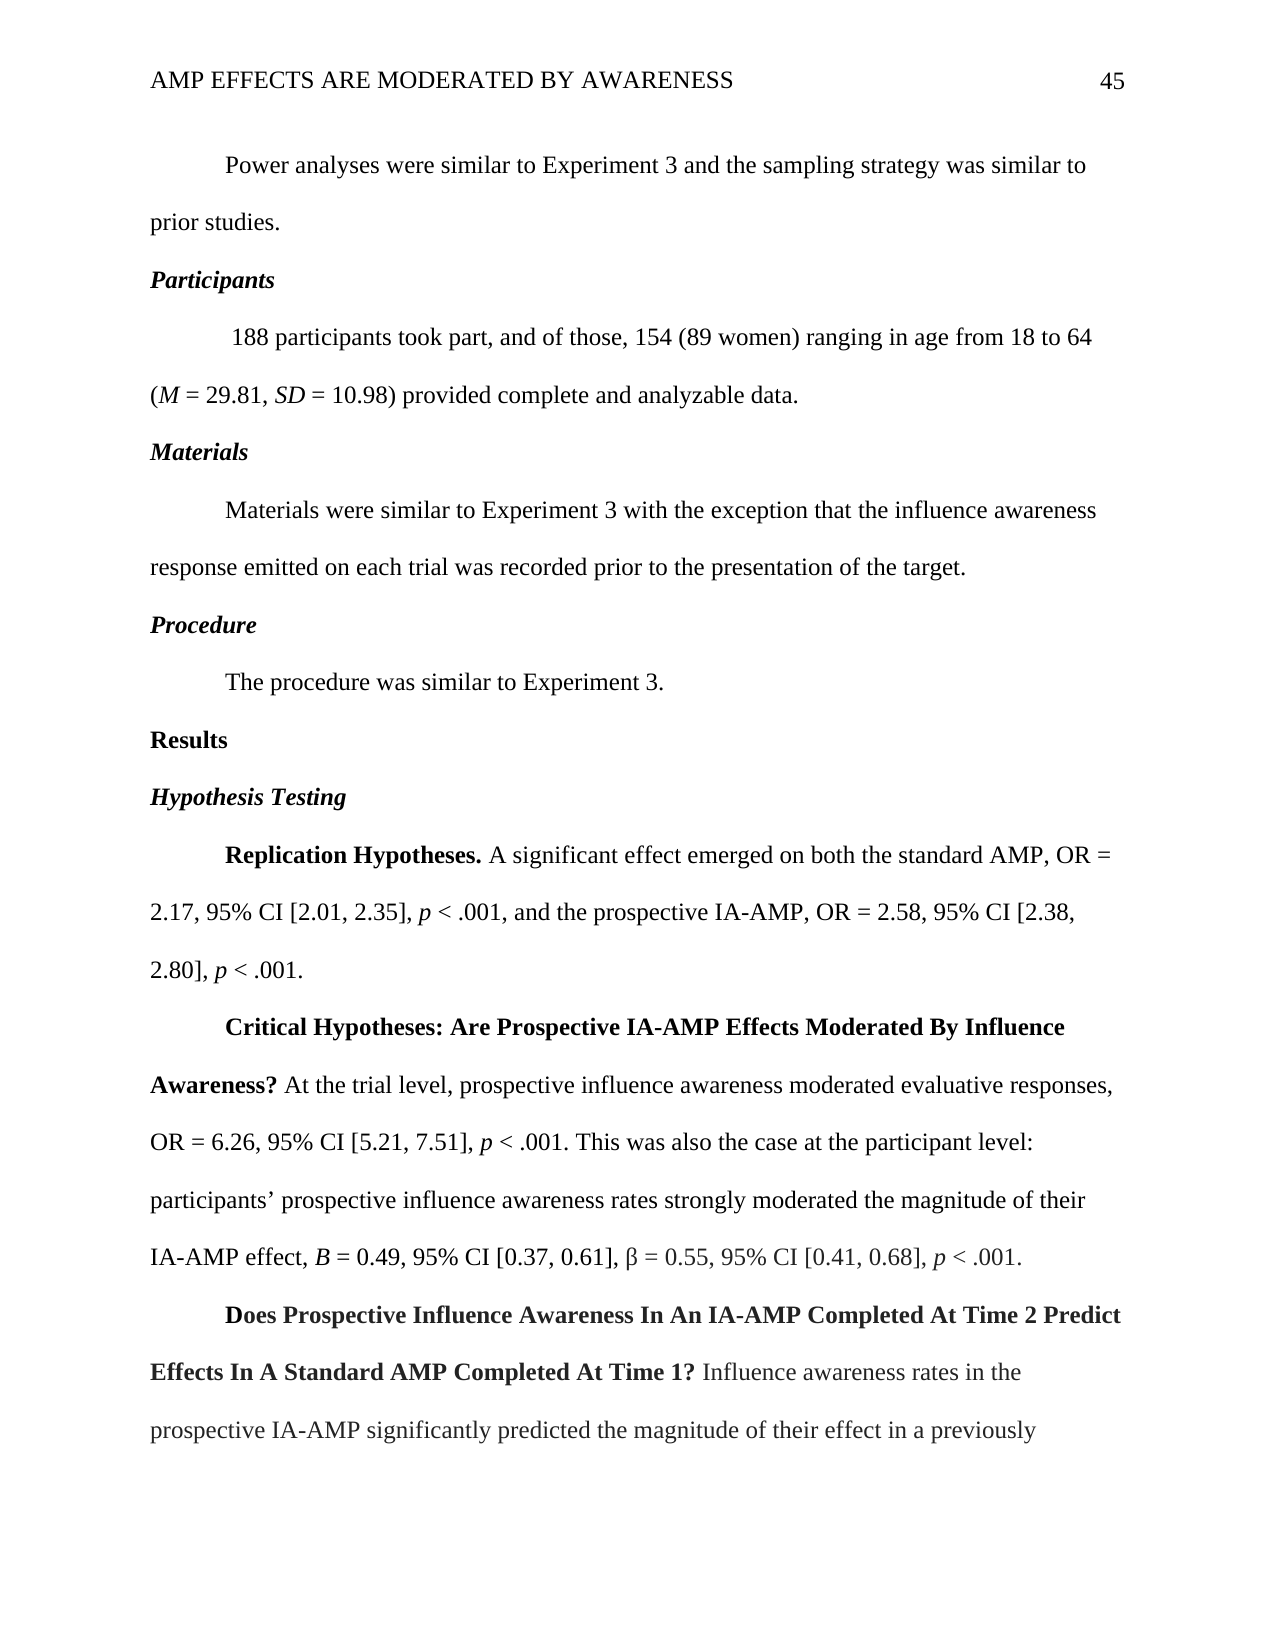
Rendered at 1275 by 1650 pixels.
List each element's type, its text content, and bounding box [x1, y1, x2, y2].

text Power analyses were similar to Experiment 3 and the sampling strategy was similar to prior studies. [150, 150, 1125, 236]
text The procedure was similar to Experiment 3. [150, 667, 1125, 696]
text Replication Hypotheses. A significant effect emerged on both the standard AMP, OR = 2.17, 95% CI [2.01, 2.35], p < .001, and the prospective IA-AMP, OR = 2.58, 95% CI [2.38, 2.80], p < .001. [150, 840, 1125, 984]
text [150, 1300, 1125, 1444]
subtitle Materials [150, 437, 1125, 466]
text 188 participants took part, and of those, 154 (89 women) ranging in age from 18 to 64 (M = 29.81, SD = 10.98) provided complete and analyzable data. [150, 322, 1125, 409]
subtitle Hypothesis Testing [150, 782, 1125, 811]
subtitle Results [150, 725, 1125, 754]
text Materials were similar to Experiment 3 with the exception that the influence awareness response emitted on each trial was recorded prior to the presentation of the target. [150, 495, 1125, 581]
text Critical Hypotheses: Are Prospective IA-AMP Effects Moderated By Influence Awareness? At the trial level, prospective influence awareness moderated evaluative responses, OR = 6.26, 95% CI [5.21, 7.51], p < .001. This was also the case at the participant level: participants’ prospective influence awareness rates strongly moderated the magnitude of their IA-AMP effect, B = 0.49, 95% CI [0.37, 0.61], β = 0.55, 95% CI [0.41, 0.68], p < .001. [150, 1012, 1125, 1271]
subtitle Procedure [150, 610, 1125, 639]
subtitle Participants [150, 265, 1125, 294]
